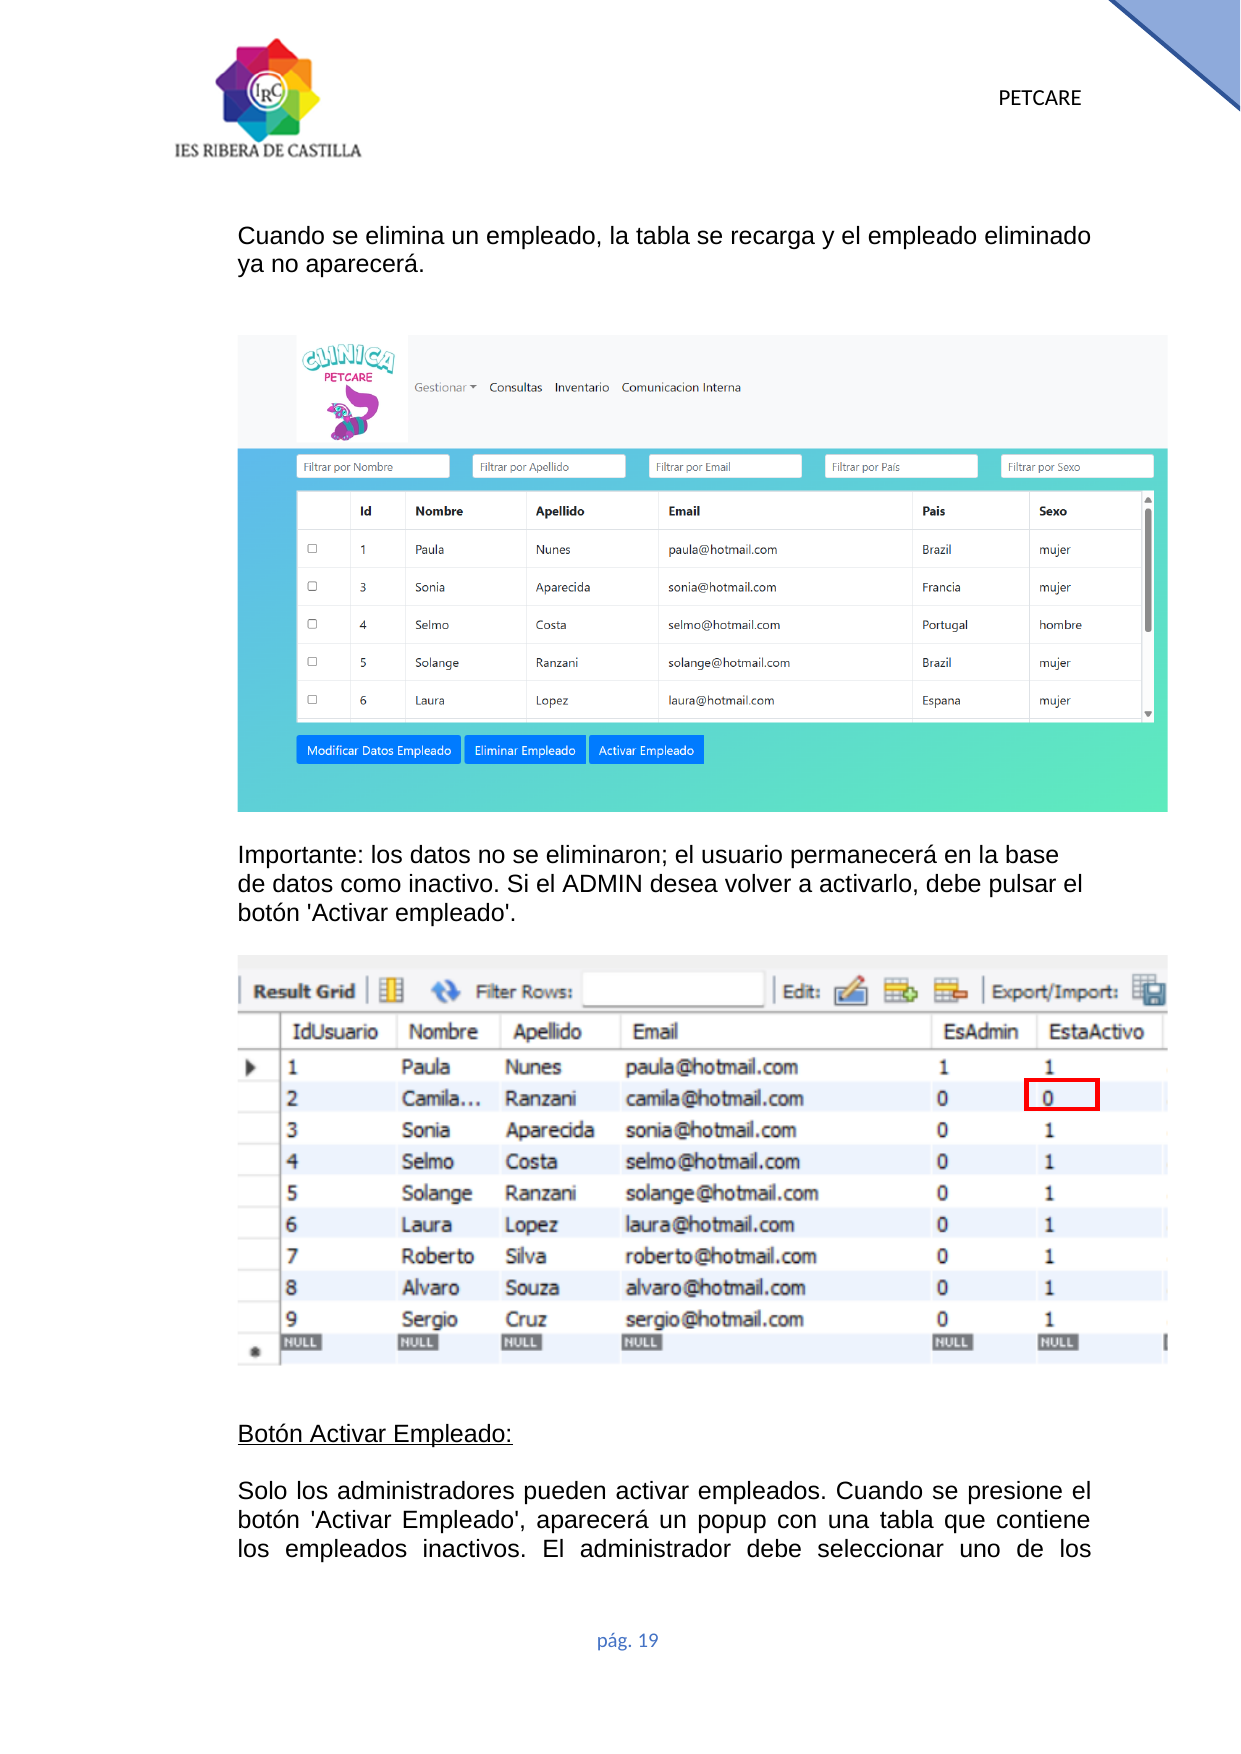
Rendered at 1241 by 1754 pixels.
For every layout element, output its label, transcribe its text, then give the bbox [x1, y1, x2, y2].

list Importante: los datos no se eliminaron; el usuario permanecerá en la base de datos como inactivo. Si el ADMIN desea volver a activarlo, debe pulsar el botón 'Activar empleado'. [237, 840, 1093, 927]
picture [173, 29, 366, 164]
list Cuando se elimina un empleado, la tabla se recarga y el empleado eliminado ya no aparecerá. [237, 221, 1093, 278]
picture [237, 335, 1168, 812]
picture [237, 955, 1168, 1391]
list Botón Activar Empleado: [237, 1419, 1093, 1448]
